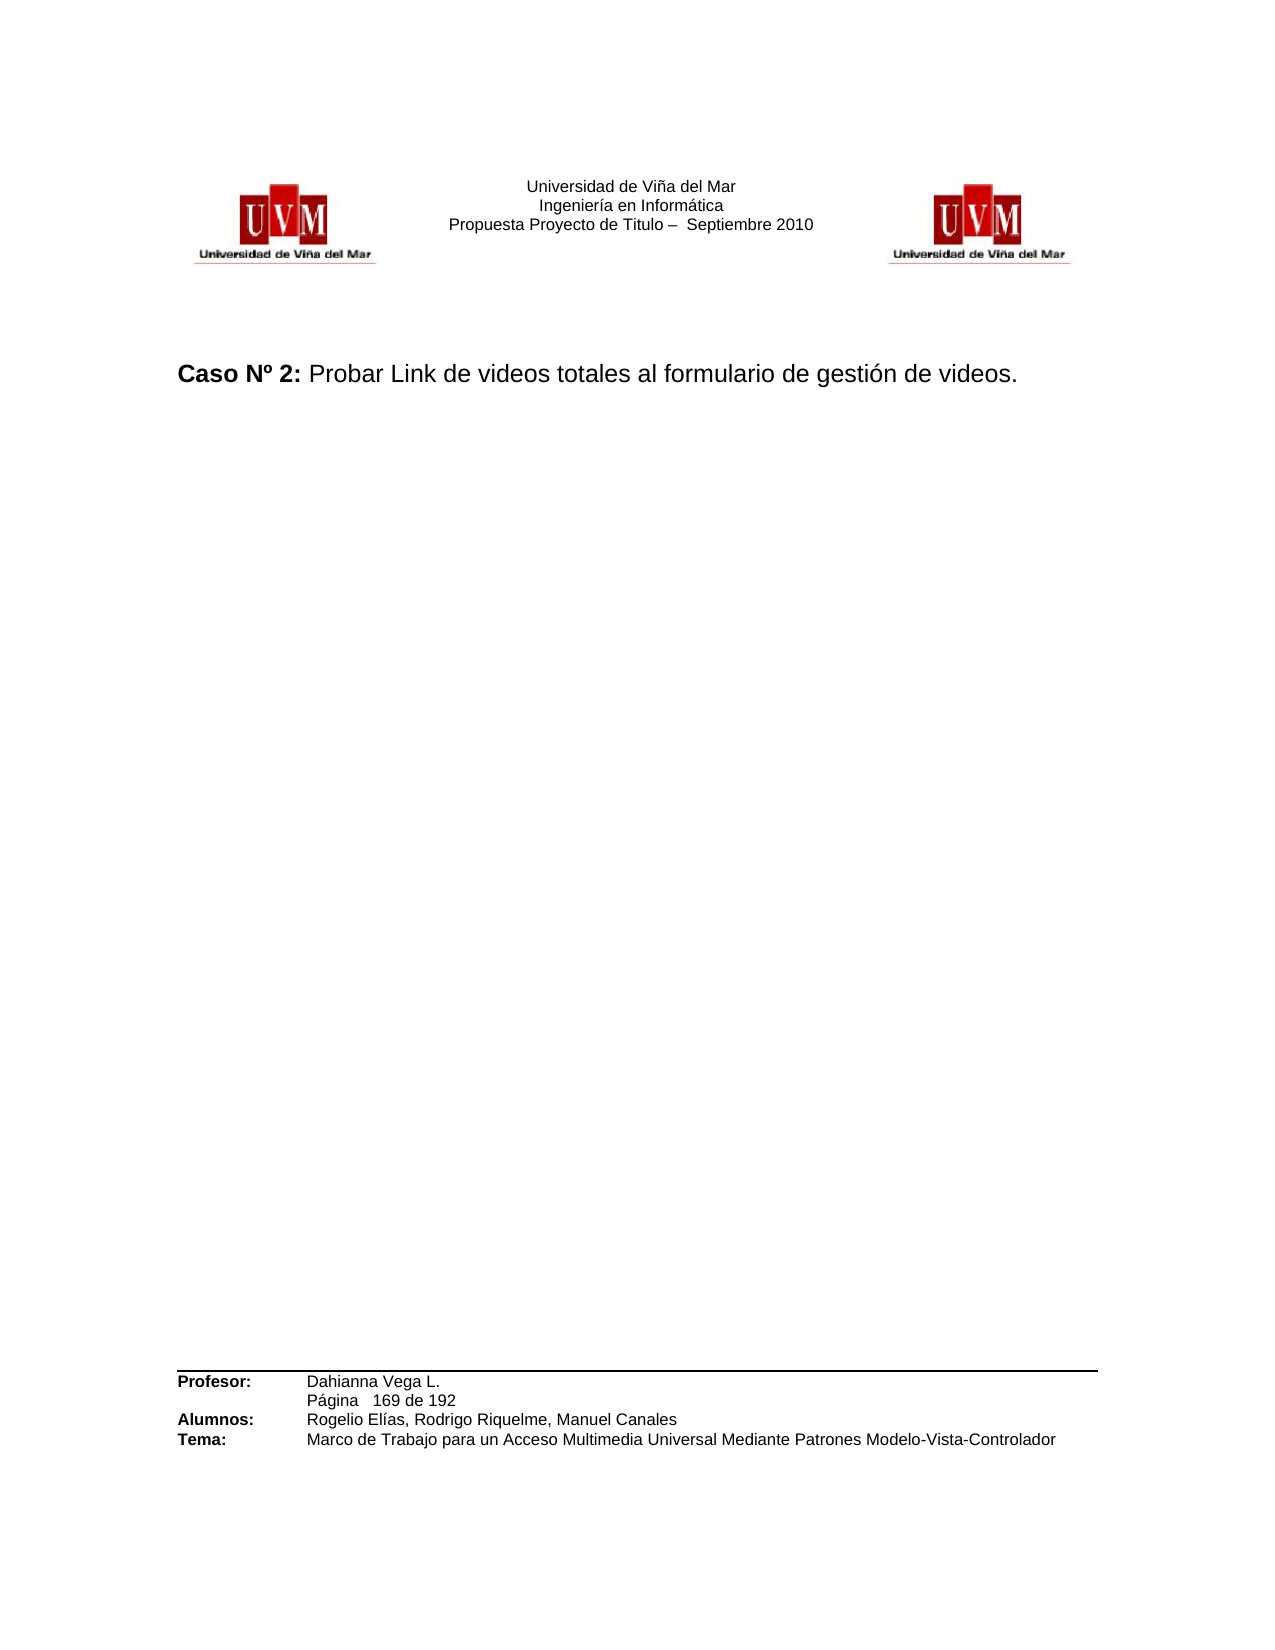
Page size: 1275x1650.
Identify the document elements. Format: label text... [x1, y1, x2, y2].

picture [871, 176, 1084, 267]
text Caso Nº 2: Probar Link de videos totales al formulario de gestión de videos. [177, 359, 1098, 388]
picture [177, 176, 390, 267]
